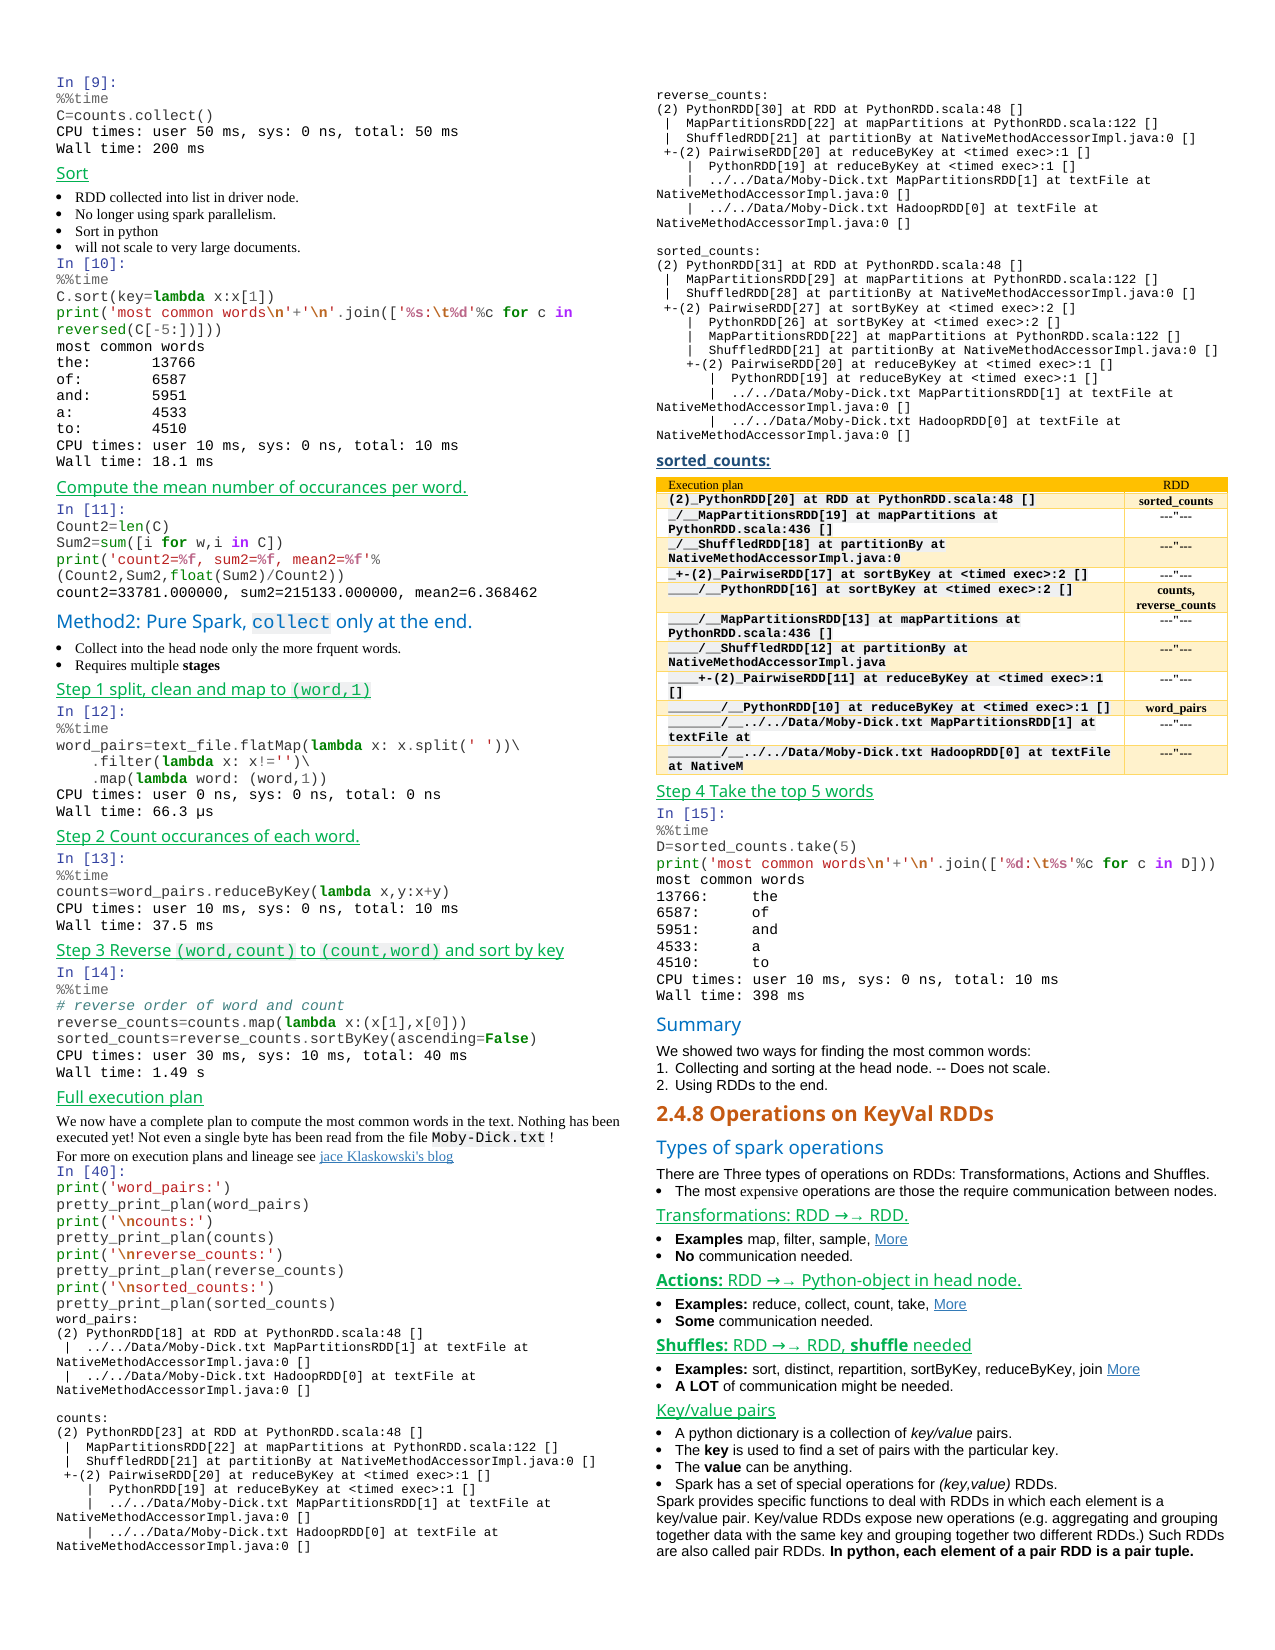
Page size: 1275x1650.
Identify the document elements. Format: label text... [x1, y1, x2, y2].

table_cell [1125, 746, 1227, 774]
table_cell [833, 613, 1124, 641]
text CPU times: user 10 ms, sys: 0 ns, total: 10 ms [656, 972, 1228, 988]
text print('most common words\n'+'\n'.join(['%d:\t%s'%c for c in D])) [656, 856, 1228, 872]
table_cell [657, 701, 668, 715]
text 6587: of [656, 906, 1228, 922]
text # reverse order of word and count [56, 999, 628, 1015]
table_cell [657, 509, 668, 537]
text Wall time: 37.5 ms [56, 918, 628, 934]
text C.sort(key=lambda x:x[1]) [56, 289, 628, 306]
list No communication needed. [656, 1248, 1228, 1264]
text | PythonRDD[19] at reduceByKey at <timed exec>:1 [] [656, 372, 1228, 387]
list Spark has a set of special operations for (key,value) RDDs. [656, 1476, 1228, 1493]
text | MapPartitionsRDD[22] at mapPartitions at PythonRDD.scala:122 [] [656, 117, 1228, 132]
text CPU times: user 0 ns, sys: 0 ns, total: 0 ns [56, 787, 628, 804]
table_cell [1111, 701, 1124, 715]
list Using RDDs to the end. [656, 1077, 1228, 1093]
subtitle sorted_counts: [656, 449, 1228, 471]
subtitle Step 3 Reverse (word,count) to (count,word) and sort by key [56, 938, 628, 961]
subtitle Compute the mean number of occurances per word. [56, 475, 628, 498]
text print('word_pairs:') [56, 1181, 628, 1197]
text D=sorted_counts.take(5) [656, 839, 1228, 856]
text %%time [56, 92, 628, 108]
list The most expensive operations are those the require communication between nodes. [656, 1183, 1228, 1200]
text most common words [656, 872, 1228, 889]
text reverse_counts=counts.map(lambda x:(x[1],x[0])) [56, 1015, 628, 1032]
text and: 5951 [56, 388, 628, 405]
text %%time [656, 823, 1228, 839]
list Examples map, filter, sample, More [656, 1231, 1228, 1248]
text Wall time: 200 ms [56, 141, 628, 158]
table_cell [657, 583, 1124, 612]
text Count2=len(C) [56, 519, 628, 535]
text | ../../Data/Moby-Dick.txt HadoopRDD[0] at textFile at NativeMethodAccessorImpl.java:0 [] [56, 1370, 628, 1398]
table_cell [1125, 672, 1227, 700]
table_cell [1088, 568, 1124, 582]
list No longer using spark parallelism. [56, 206, 628, 222]
text pretty_print_plan(word_pairs) [56, 1197, 628, 1214]
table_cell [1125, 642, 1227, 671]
text counts=word_pairs.reduceByKey(lambda x,y:x+y) [56, 885, 628, 901]
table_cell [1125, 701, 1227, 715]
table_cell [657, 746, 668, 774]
text Wall time: 66.3 µs [56, 804, 628, 821]
text | PythonRDD[19] at reduceByKey at <timed exec>:1 [] [56, 1483, 628, 1497]
text 4533: a [656, 939, 1228, 955]
text count2=33781.000000, sum2=215133.000000, mean2=6.368462 [56, 585, 628, 602]
text There are Three types of operations on RDDs: Transformations, Actions and Shuffles. [656, 1166, 1228, 1183]
list Collecting and sorting at the head node. -- Does not scale. [656, 1060, 1228, 1077]
text sorted_counts=reverse_counts.sortByKey(ascending=False) [56, 1032, 628, 1048]
text +-(2) PairwiseRDD[20] at reduceByKey at <timed exec>:1 [] [656, 146, 1228, 160]
text print('most common words\n'+'\n'.join(['%s:\t%d'%c for c in reversed(C[-5:])])) [56, 306, 628, 339]
text | ../../Data/Moby-Dick.txt MapPartitionsRDD[1] at textFile at NativeMethodAccessorImpl.java:0 [] [56, 1497, 628, 1526]
text In [40]: [56, 1164, 628, 1181]
list RDD collected into list in driver node. [56, 189, 628, 206]
text %%time [56, 982, 628, 999]
text In [15]: [656, 806, 1228, 823]
text %%time [56, 721, 628, 738]
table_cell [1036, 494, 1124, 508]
text In [13]: [56, 852, 628, 868]
text print('\nreverse_counts:') [56, 1247, 628, 1263]
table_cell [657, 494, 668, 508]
text Spark provides specific functions to deal with RDDs in which each element is a key/value pair. Key/value RDDs expose new operations (e.g. aggregating and grouping together data with the same key and grouping together two different RDDs.) Such RDDs are also called pair RDDs. In python, each element of a pair RDD is a pair tuple. [656, 1493, 1228, 1560]
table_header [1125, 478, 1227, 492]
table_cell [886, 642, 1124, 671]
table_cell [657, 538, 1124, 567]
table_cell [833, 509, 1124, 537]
text For more on execution plans and lineage see jace Klaskowski's blog [56, 1147, 628, 1164]
text .filter(lambda x: x!='')\ [56, 754, 628, 771]
list The key is used to find a set of pairs with the particular key. [656, 1442, 1228, 1459]
list will not scale to very large documents. [56, 239, 628, 256]
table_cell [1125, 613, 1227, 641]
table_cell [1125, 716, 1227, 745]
list Requires multiple stages [56, 657, 628, 673]
text word_pairs=text_file.flatMap(lambda x: x.split(' '))\ [56, 738, 628, 754]
text We showed two ways for finding the most common words: [656, 1043, 1228, 1060]
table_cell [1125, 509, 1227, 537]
text | ../../Data/Moby-Dick.txt MapPartitionsRDD[1] at textFile at NativeMethodAccessorImpl.java:0 [] [56, 1341, 628, 1370]
text CPU times: user 30 ms, sys: 10 ms, total: 40 ms [56, 1048, 628, 1065]
text counts: [56, 1412, 628, 1426]
list Sort in python [56, 222, 628, 239]
text +-(2) PairwiseRDD[27] at sortByKey at <timed exec>:2 [] [656, 302, 1228, 316]
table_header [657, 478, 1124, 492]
text .map(lambda word: (word,1)) [56, 771, 628, 787]
text to: 4510 [56, 422, 628, 438]
text print('count2=%f, sum2=%f, mean2=%f'%(Count2,Sum2,float(Sum2)/Count2)) [56, 552, 628, 585]
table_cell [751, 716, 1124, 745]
text 13766: the [656, 889, 1228, 906]
text %%time [56, 272, 628, 289]
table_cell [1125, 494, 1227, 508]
subtitle Types of spark operations [656, 1134, 1228, 1160]
text 5951: and [656, 922, 1228, 939]
text C=counts.collect() [56, 108, 628, 125]
text Sum2=sum([i for w,i in C]) [56, 535, 628, 552]
list Examples: reduce, collect, count, take, More [656, 1296, 1228, 1312]
text %%time [56, 868, 628, 885]
text | ShuffledRDD[21] at partitionBy at NativeMethodAccessorImpl.java:0 [] [56, 1455, 628, 1469]
subtitle Shuffles: RDD →→ RDD, shuffle needed [656, 1333, 1228, 1356]
text | ../../Data/Moby-Dick.txt HadoopRDD[0] at textFile at NativeMethodAccessorImpl.java:0 [] [656, 415, 1228, 443]
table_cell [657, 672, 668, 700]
text | MapPartitionsRDD[22] at mapPartitions at PythonRDD.scala:122 [] [656, 330, 1228, 344]
text | ../../Data/Moby-Dick.txt MapPartitionsRDD[1] at textFile at NativeMethodAccessorImpl.java:0 [] [656, 387, 1228, 415]
list Some communication needed. [656, 1312, 1228, 1329]
text In [14]: [56, 966, 628, 982]
text pretty_print_plan(reverse_counts) [56, 1263, 628, 1280]
text In [12]: [56, 704, 628, 721]
text | ../../Data/Moby-Dick.txt MapPartitionsRDD[1] at textFile at NativeMethodAccessorImpl.java:0 [] [656, 174, 1228, 202]
text | MapPartitionsRDD[29] at mapPartitions at PythonRDD.scala:122 [] [656, 273, 1228, 287]
text +-(2) PairwiseRDD[20] at reduceByKey at <timed exec>:1 [] [656, 358, 1228, 372]
text of: 6587 [56, 372, 628, 388]
text | ShuffledRDD[21] at partitionBy at NativeMethodAccessorImpl.java:0 [] [656, 344, 1228, 358]
text | ShuffledRDD[28] at partitionBy at NativeMethodAccessorImpl.java:0 [] [656, 287, 1228, 302]
text (2) PythonRDD[18] at RDD at PythonRDD.scala:48 [] [56, 1327, 628, 1341]
subtitle Key/value pairs [656, 1398, 1228, 1421]
text the: 13766 [56, 355, 628, 372]
text (2) PythonRDD[23] at RDD at PythonRDD.scala:48 [] [56, 1426, 628, 1441]
list Collect into the head node only the more frquent words. [56, 640, 628, 657]
text sorted_counts: [656, 245, 1228, 259]
subtitle Step 1 split, clean and map to (word,1) [56, 678, 628, 700]
subtitle Summary [656, 1011, 1228, 1037]
text Wall time: 1.49 s [56, 1065, 628, 1081]
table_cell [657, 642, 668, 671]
text CPU times: user 10 ms, sys: 0 ns, total: 10 ms [56, 438, 628, 455]
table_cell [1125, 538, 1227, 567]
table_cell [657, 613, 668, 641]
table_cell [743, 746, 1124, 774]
text We now have a complete plan to compute the most common words in the text. Nothing has been executed yet! Not even a single byte has been read from the file Moby-Dick.txt ! [56, 1112, 628, 1147]
text CPU times: user 50 ms, sys: 0 ns, total: 50 ms [56, 125, 628, 141]
subtitle Actions: RDD →→ Python-object in head node. [656, 1269, 1228, 1291]
text In [10]: [56, 256, 628, 272]
text | ShuffledRDD[21] at partitionBy at NativeMethodAccessorImpl.java:0 [] [656, 132, 1228, 146]
text In [9]: [56, 75, 628, 92]
text | ../../Data/Moby-Dick.txt HadoopRDD[0] at textFile at NativeMethodAccessorImpl.java:0 [] [56, 1526, 628, 1554]
text (2) PythonRDD[31] at RDD at PythonRDD.scala:48 [] [656, 259, 1228, 273]
text | MapPartitionsRDD[22] at mapPartitions at PythonRDD.scala:122 [] [56, 1441, 628, 1455]
subtitle Method2: Pure Spark, collect only at the end. [56, 608, 628, 634]
text reverse_counts: [656, 89, 1228, 103]
subtitle Sort [56, 162, 628, 185]
subtitle Full execution plan [56, 1086, 628, 1108]
text most common words [56, 339, 628, 355]
text print('\ncounts:') [56, 1214, 628, 1230]
text 4510: to [656, 955, 1228, 972]
subtitle Transformations: RDD →→ RDD. [656, 1204, 1228, 1227]
text a: 4533 [56, 405, 628, 422]
list Examples: sort, distinct, repartition, sortByKey, reduceByKey, join More [656, 1360, 1228, 1377]
text +-(2) PairwiseRDD[20] at reduceByKey at <timed exec>:1 [] [56, 1469, 628, 1483]
text word_pairs: [56, 1313, 628, 1327]
text CPU times: user 10 ms, sys: 0 ns, total: 10 ms [56, 901, 628, 918]
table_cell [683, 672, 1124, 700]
subtitle Step 4 Take the top 5 words [656, 779, 1228, 802]
text pretty_print_plan(sorted_counts) [56, 1297, 628, 1313]
subtitle 2.4.8 Operations on KeyVal RDDs [656, 1099, 1228, 1128]
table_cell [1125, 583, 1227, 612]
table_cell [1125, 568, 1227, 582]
subtitle Step 2 Count occurances of each word. [56, 825, 628, 847]
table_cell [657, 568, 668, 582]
list The value can be anything. [656, 1459, 1228, 1476]
text Wall time: 398 ms [656, 988, 1228, 1005]
text | PythonRDD[19] at reduceByKey at <timed exec>:1 [] [656, 160, 1228, 174]
text Wall time: 18.1 ms [56, 455, 628, 471]
text pretty_print_plan(counts) [56, 1230, 628, 1247]
text In [11]: [56, 502, 628, 519]
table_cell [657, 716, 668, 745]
list A LOT of communication might be needed. [656, 1377, 1228, 1394]
text print('\nsorted_counts:') [56, 1280, 628, 1297]
text (2) PythonRDD[30] at RDD at PythonRDD.scala:48 [] [656, 103, 1228, 117]
text | PythonRDD[26] at sortByKey at <timed exec>:2 [] [656, 316, 1228, 330]
list A python dictionary is a collection of key/value pairs. [656, 1425, 1228, 1442]
text | ../../Data/Moby-Dick.txt HadoopRDD[0] at textFile at NativeMethodAccessorImpl.java:0 [] [656, 202, 1228, 231]
